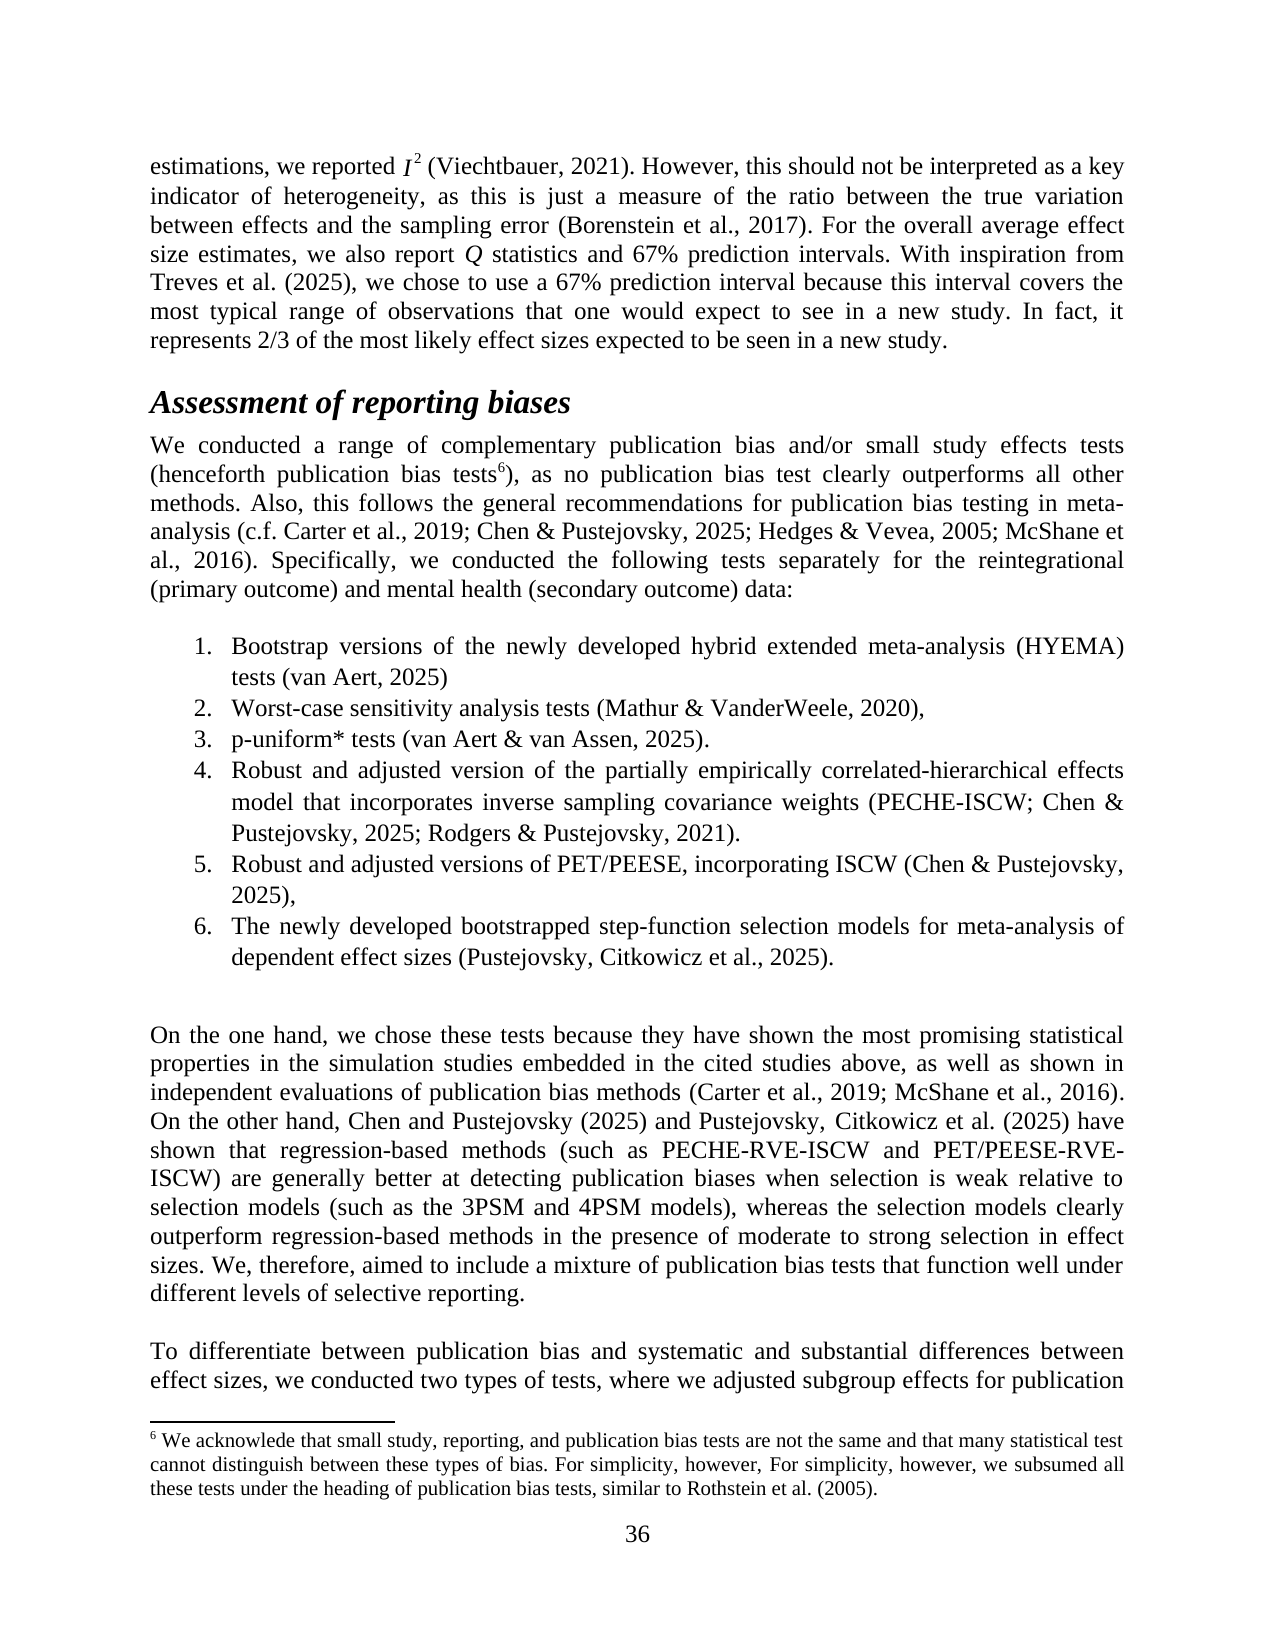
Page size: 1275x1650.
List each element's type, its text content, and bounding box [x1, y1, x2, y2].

list Robust and adjusted version of the partially empirically correlated-hierarchical effects model that incorporates inverse sampling covariance weights (PECHE-ISCW; Chen & Pustejovsky, 2025; Rodgers & Pustejovsky, 2021). [194, 756, 1125, 846]
list p-uniform* tests (van Aert & van Assen, 2025). [194, 724, 1125, 753]
list The newly developed bootstrapped step-function selection models for meta-analysis of dependent effect sizes (Pustejovsky, Citkowicz et al., 2025). [194, 911, 1125, 971]
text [150, 150, 1125, 354]
list Bootstrap versions of the newly developed hybrid extended meta-analysis (HYEMA) tests (van Aert, 2025) [194, 631, 1125, 691]
subtitle Assessment of reporting biases [150, 382, 1125, 421]
text We conducted a range of complementary publication bias and/or small study effects tests (henceforth publication bias tests), as no publication bias test clearly outperforms all other methods. Also, this follows the general recommendations for publication bias testing in meta-analysis (c.f. Carter et al., 2019; Chen & Pustejovsky, 2025; Hedges & Vevea, 2005; McShane et al., 2016). Specifically, we conducted the following tests separately for the reintegrational (primary outcome) and mental health (secondary outcome) data: [150, 430, 1125, 603]
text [150, 1336, 1125, 1393]
list Robust and adjusted versions of PET/PEESE, incorporating ISCW (Chen & Pustejovsky, 2025), [194, 849, 1125, 908]
text On the one hand, we chose these tests because they have shown the most promising statistical properties in the simulation studies embedded in the cited studies above, as well as shown in independent evaluations of publication bias methods (Carter et al., 2019; McShane et al., 2016). On the other hand, Chen and Pustejovsky (2025) and Pustejovsky, Citkowicz et al. (2025) have shown that regression-based methods (such as PECHE-RVE-ISCW and PET/PEESE-RVE-ISCW) are generally better at detecting publication biases when selection is weak relative to selection models (such as the 3PSM and 4PSM models), whereas the selection models clearly outperform regression-based methods in the presence of moderate to strong selection in effect sizes. We, therefore, aimed to include a mixture of publication bias tests that function well under different levels of selective reporting. [150, 1020, 1125, 1307]
list Worst-case sensitivity analysis tests (Mathur & VanderWeele, 2020), [194, 693, 1125, 722]
